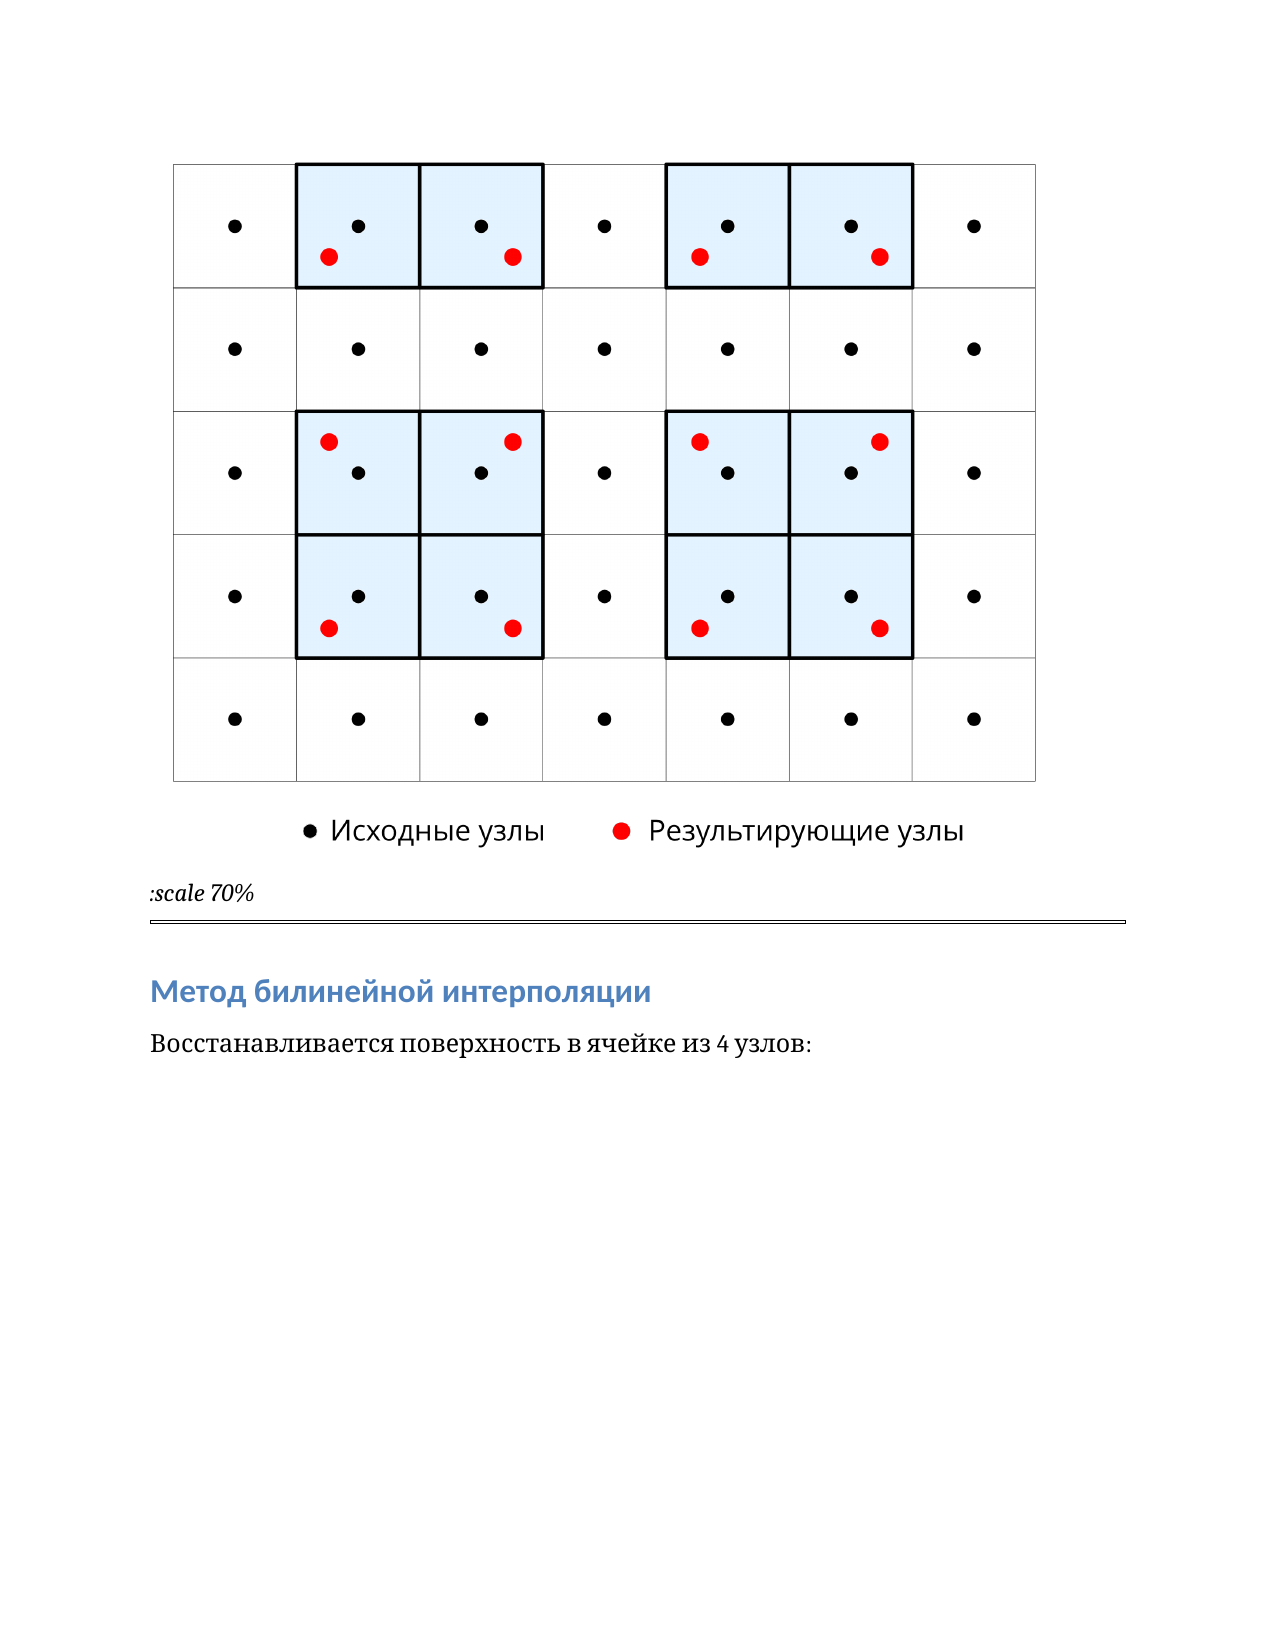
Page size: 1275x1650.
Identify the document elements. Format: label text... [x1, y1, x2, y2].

text Восстанавливается поверхность в ячейке из 4 узлов: [150, 1029, 1125, 1058]
text :scale 70% [150, 879, 1125, 908]
subtitle Метод билинейной интерполяции [150, 970, 1125, 1011]
picture [168, 150, 1044, 859]
